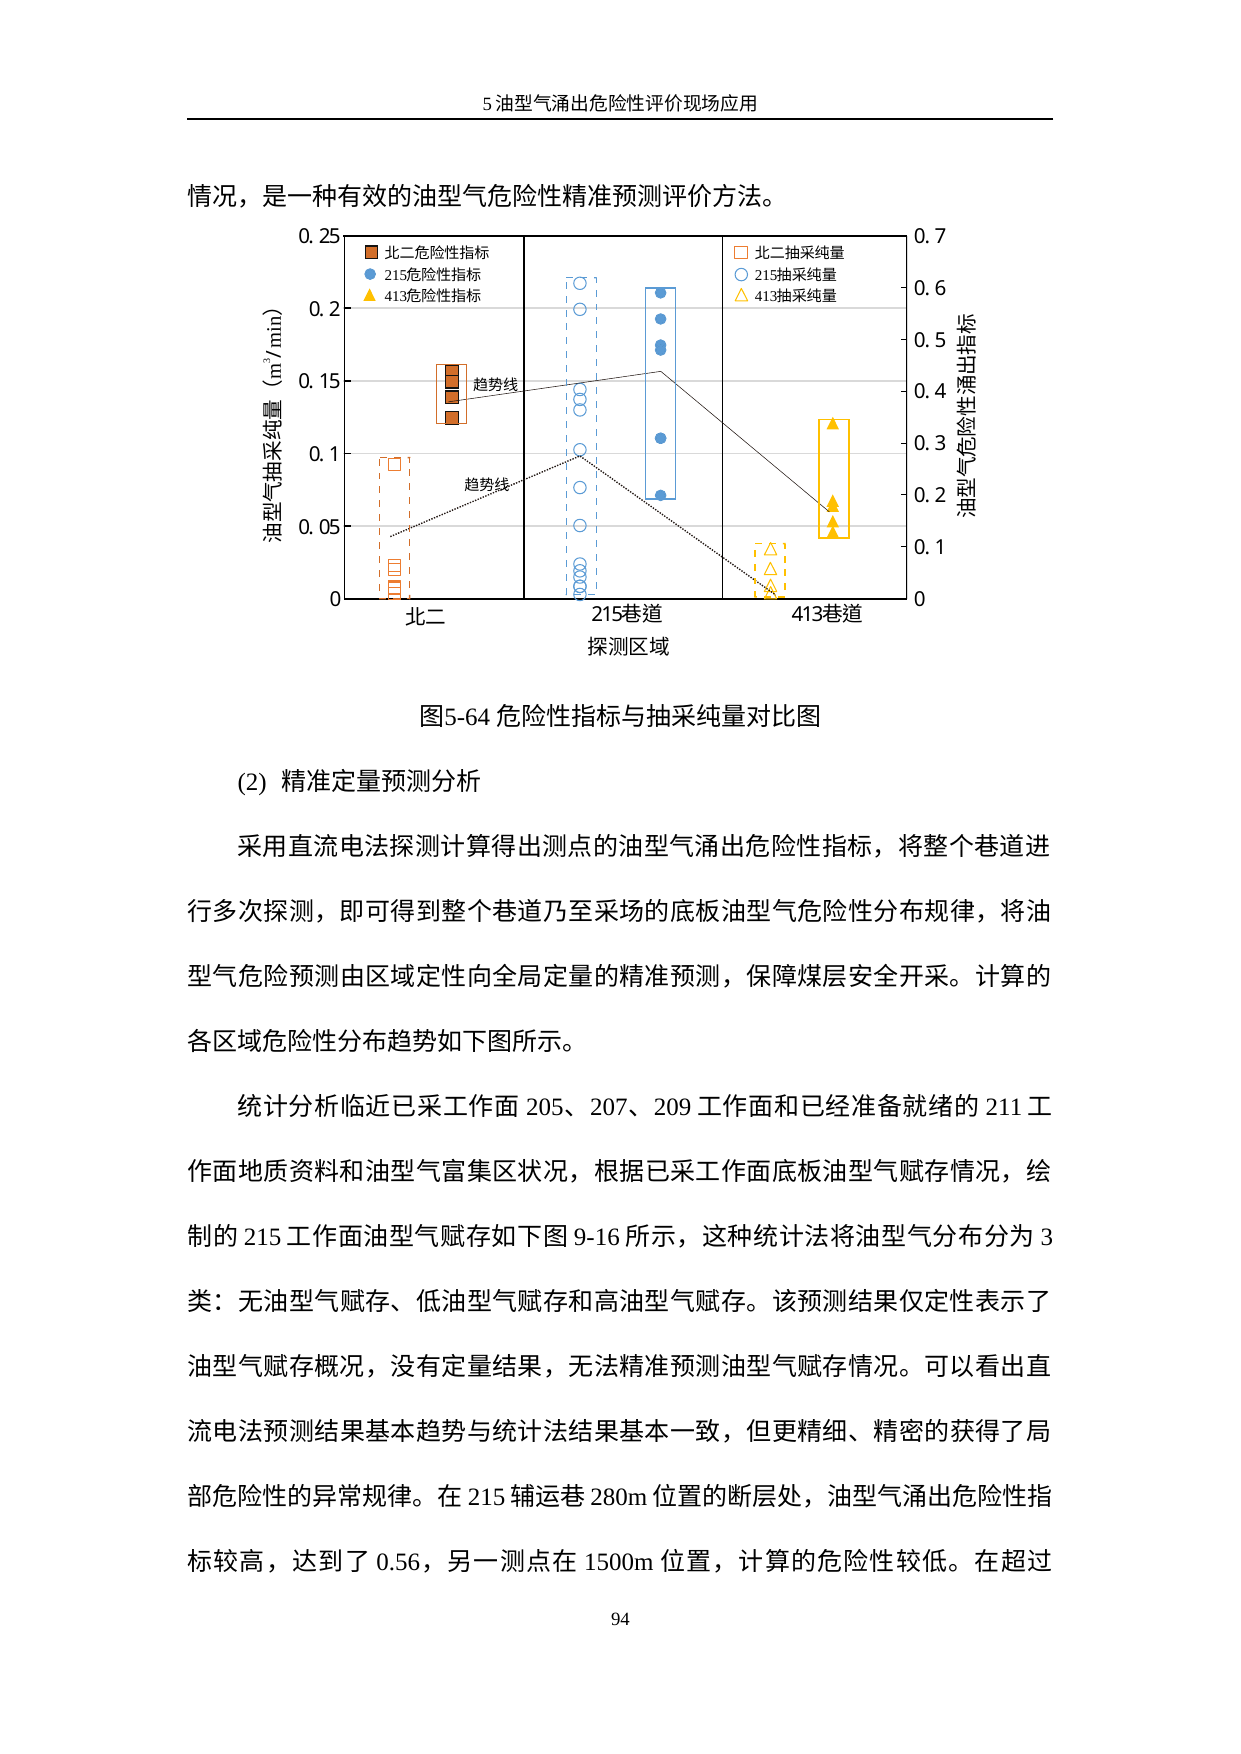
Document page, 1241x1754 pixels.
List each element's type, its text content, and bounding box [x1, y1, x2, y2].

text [187, 162, 1053, 227]
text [187, 1072, 1053, 1592]
text 采用直流电法探测计算得出测点的油型气涌出危险性指标，将整个巷道进行多次探测，即可得到整个巷道乃至采场的底板油型气危险性分布规律，将油型气危险预测由区域定性向全局定量的精准预测，保障煤层安全开采。计算的各区域危险性分布趋势如下图所示。 [187, 812, 1053, 1072]
list 精准定量预测分析 [237, 747, 1053, 812]
